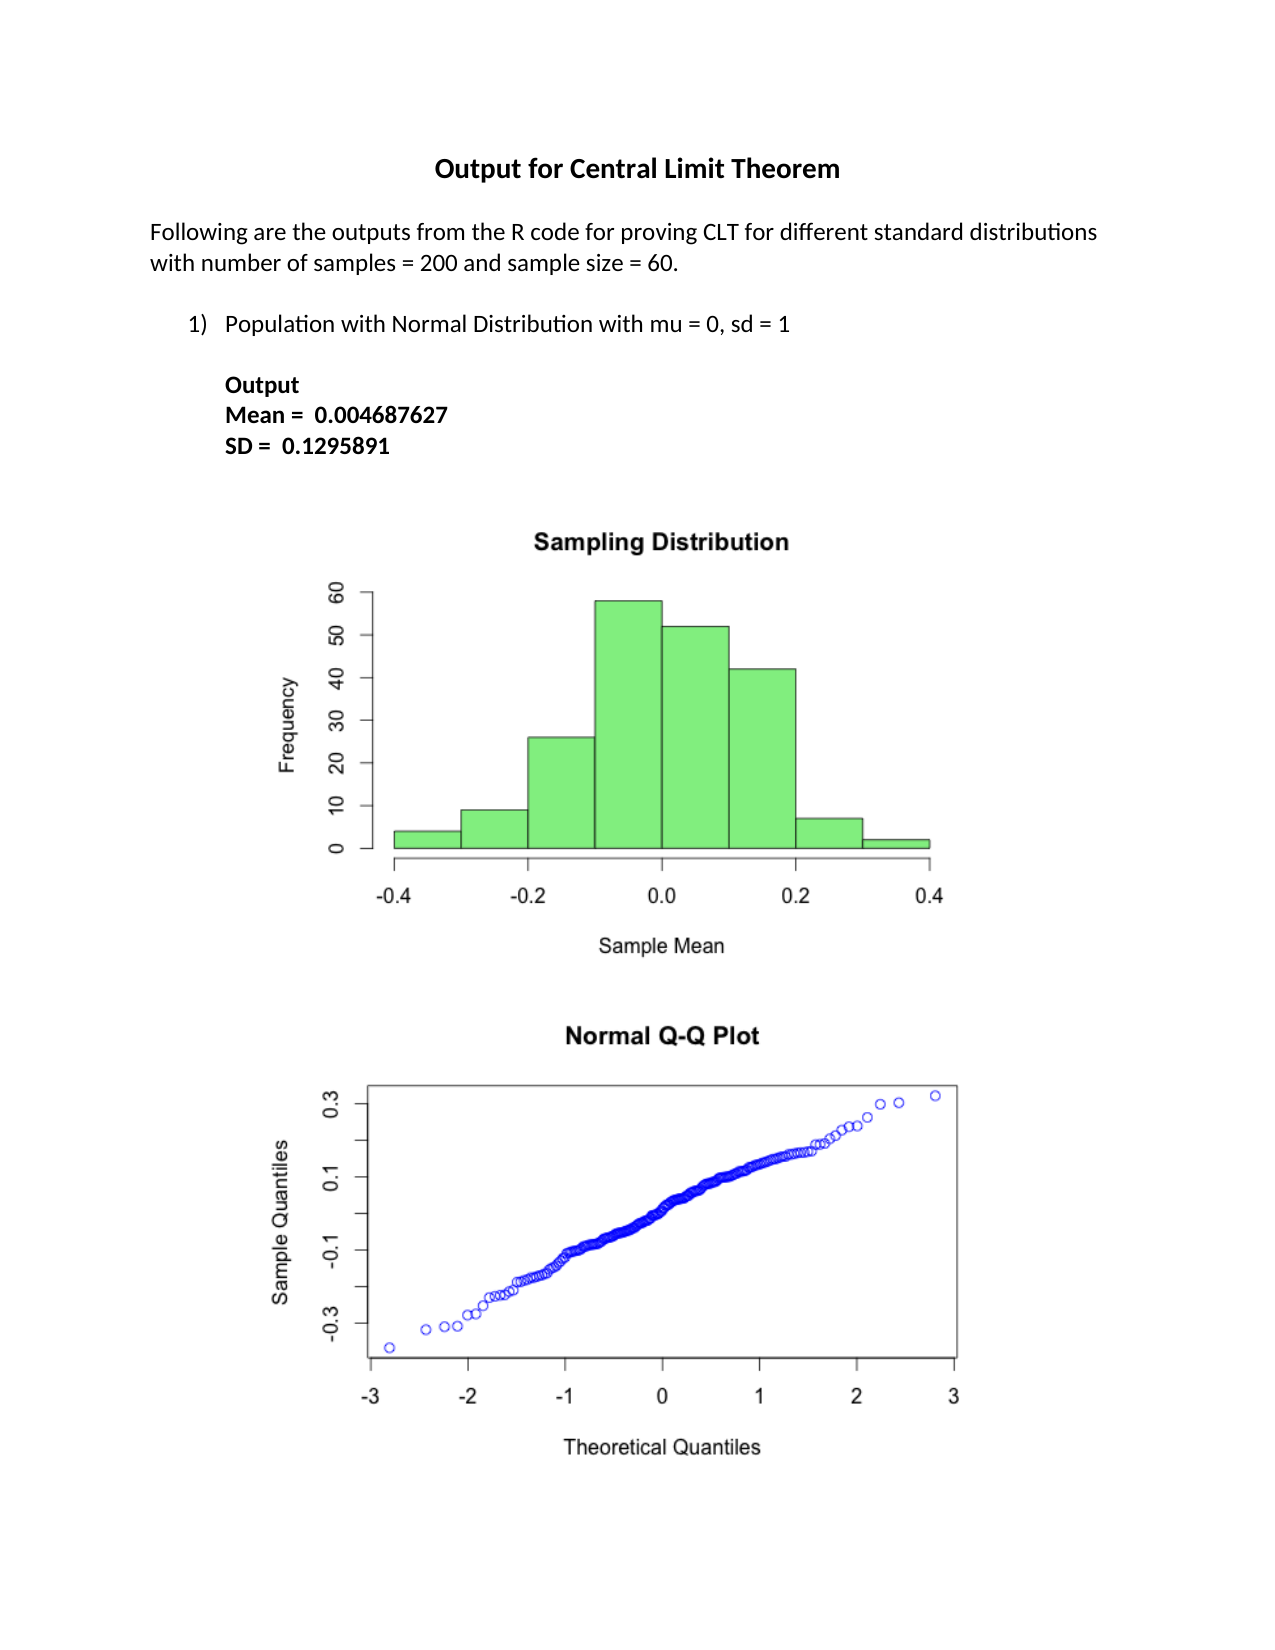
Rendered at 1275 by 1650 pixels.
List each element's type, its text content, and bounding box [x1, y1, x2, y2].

text Output for Central Limit Theorem [150, 150, 1125, 186]
text Output [225, 369, 1125, 399]
list Population with Normal Distribution with mu = 0, sd = 1 [187, 308, 1125, 338]
list SD = 0.1295891 [225, 430, 1125, 460]
text Mean = 0.004687627 [225, 399, 1125, 430]
text Following are the outputs from the R code for proving CLT for different standard distributions with number of samples = 200 and sample size = 60. [150, 216, 1125, 277]
picture [265, 490, 1010, 1486]
